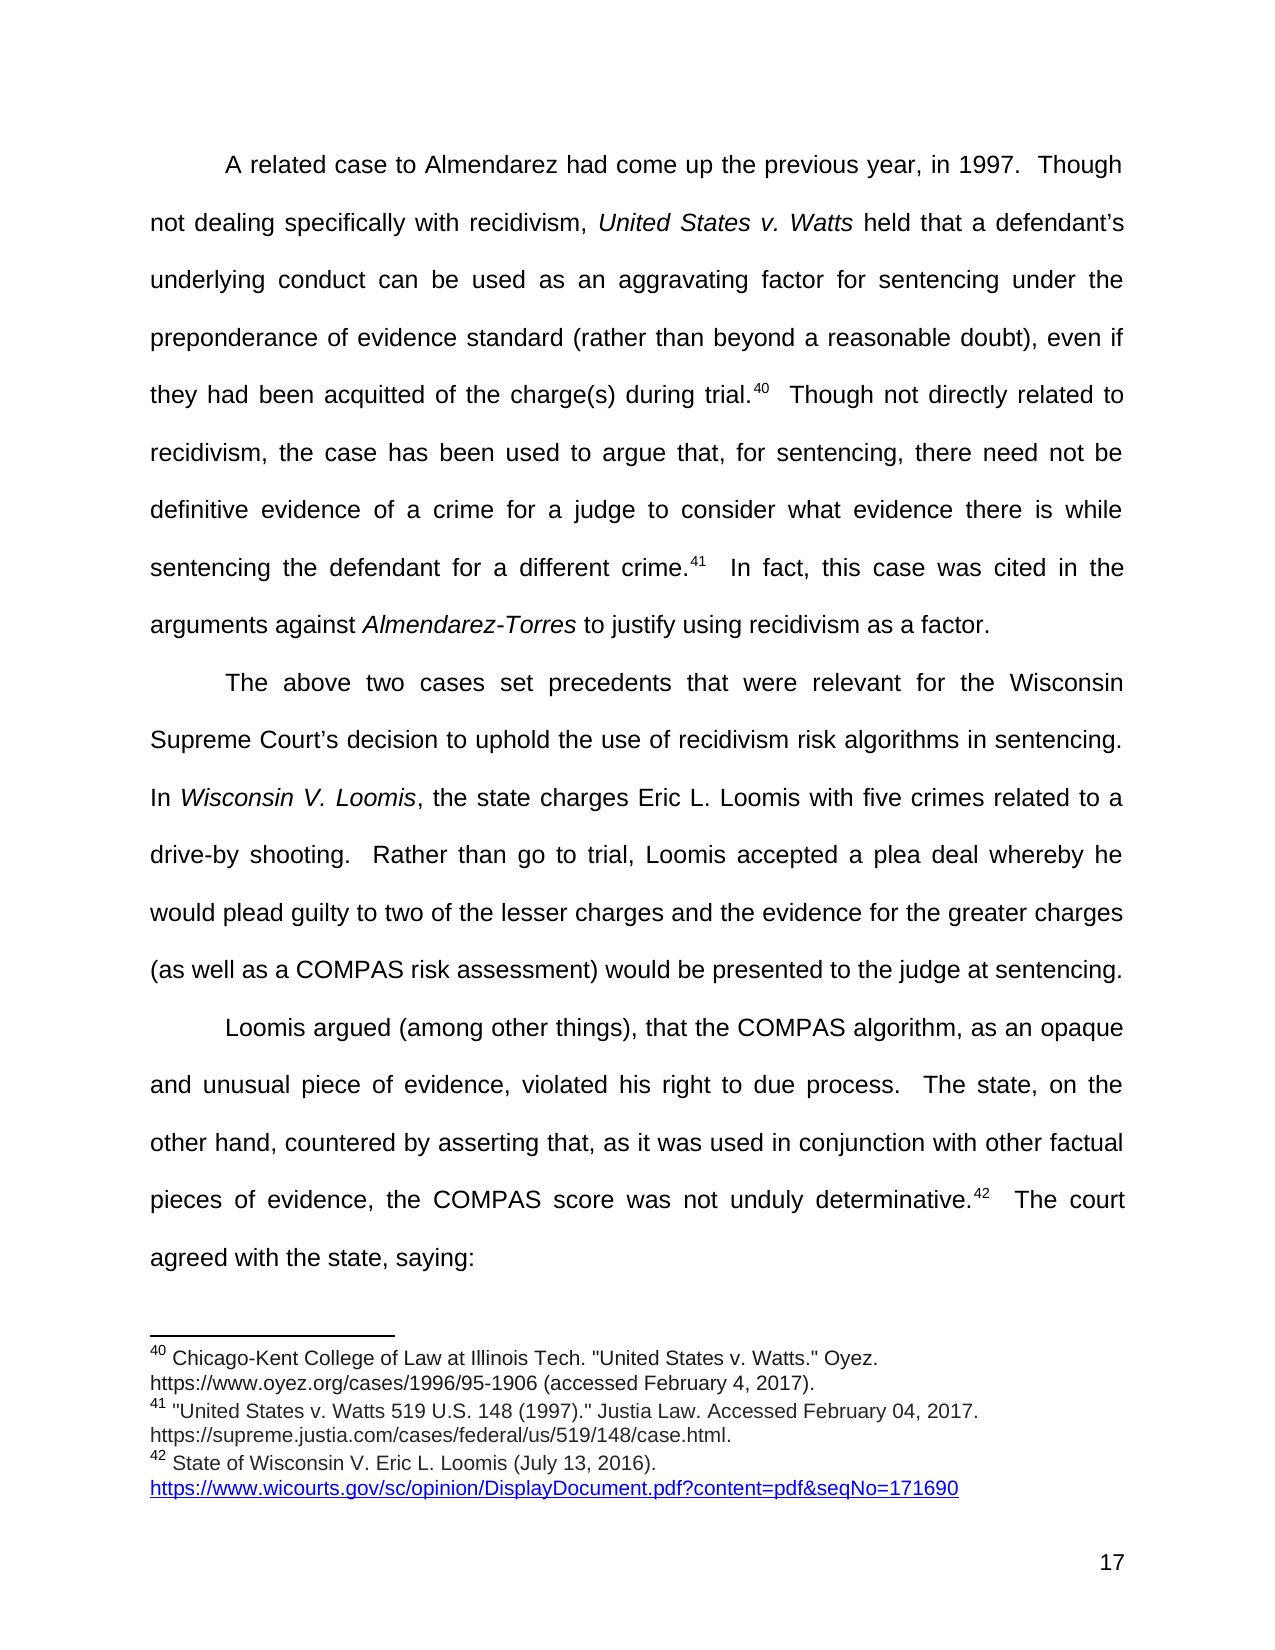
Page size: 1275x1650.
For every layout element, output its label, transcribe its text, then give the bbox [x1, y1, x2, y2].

text Loomis argued (among other things), that the COMPAS algorithm, as an opaque and unusual piece of evidence, violated his right to due process. The state, on the other hand, countered by asserting that, as it was used in conjunction with other factual pieces of evidence, the COMPAS score was not unduly determinative. The court agreed with the state, saying: [150, 1012, 1125, 1271]
text A related case to Almendarez had come up the previous year, in 1997. Though not dealing specifically with recidivism, United States v. Watts held that a defendant’s underlying conduct can be used as an aggravating factor for sentencing under the preponderance of evidence standard (rather than beyond a reasonable doubt), even if they had been acquitted of the charge(s) during trial. Though not directly related to recidivism, the case has been used to argue that, for sentencing, there need not be definitive evidence of a crime for a judge to consider what evidence there is while sentencing the defendant for a different crime. In fact, this case was cited in the arguments against Almendarez-Torres to justify using recidivism as a factor. [150, 150, 1125, 639]
text The above two cases set precedents that were relevant for the Wisconsin Supreme Court’s decision to uphold the use of recidivism risk algorithms in sentencing. In Wisconsin V. Loomis, the state charges Eric L. Loomis with five crimes related to a drive-by shooting. Rather than go to trial, Loomis accepted a plea deal whereby he would plead guilty to two of the lesser charges and the evidence for the greater charges (as well as a COMPAS risk assessment) would be presented to the judge at sentencing. [150, 667, 1125, 984]
